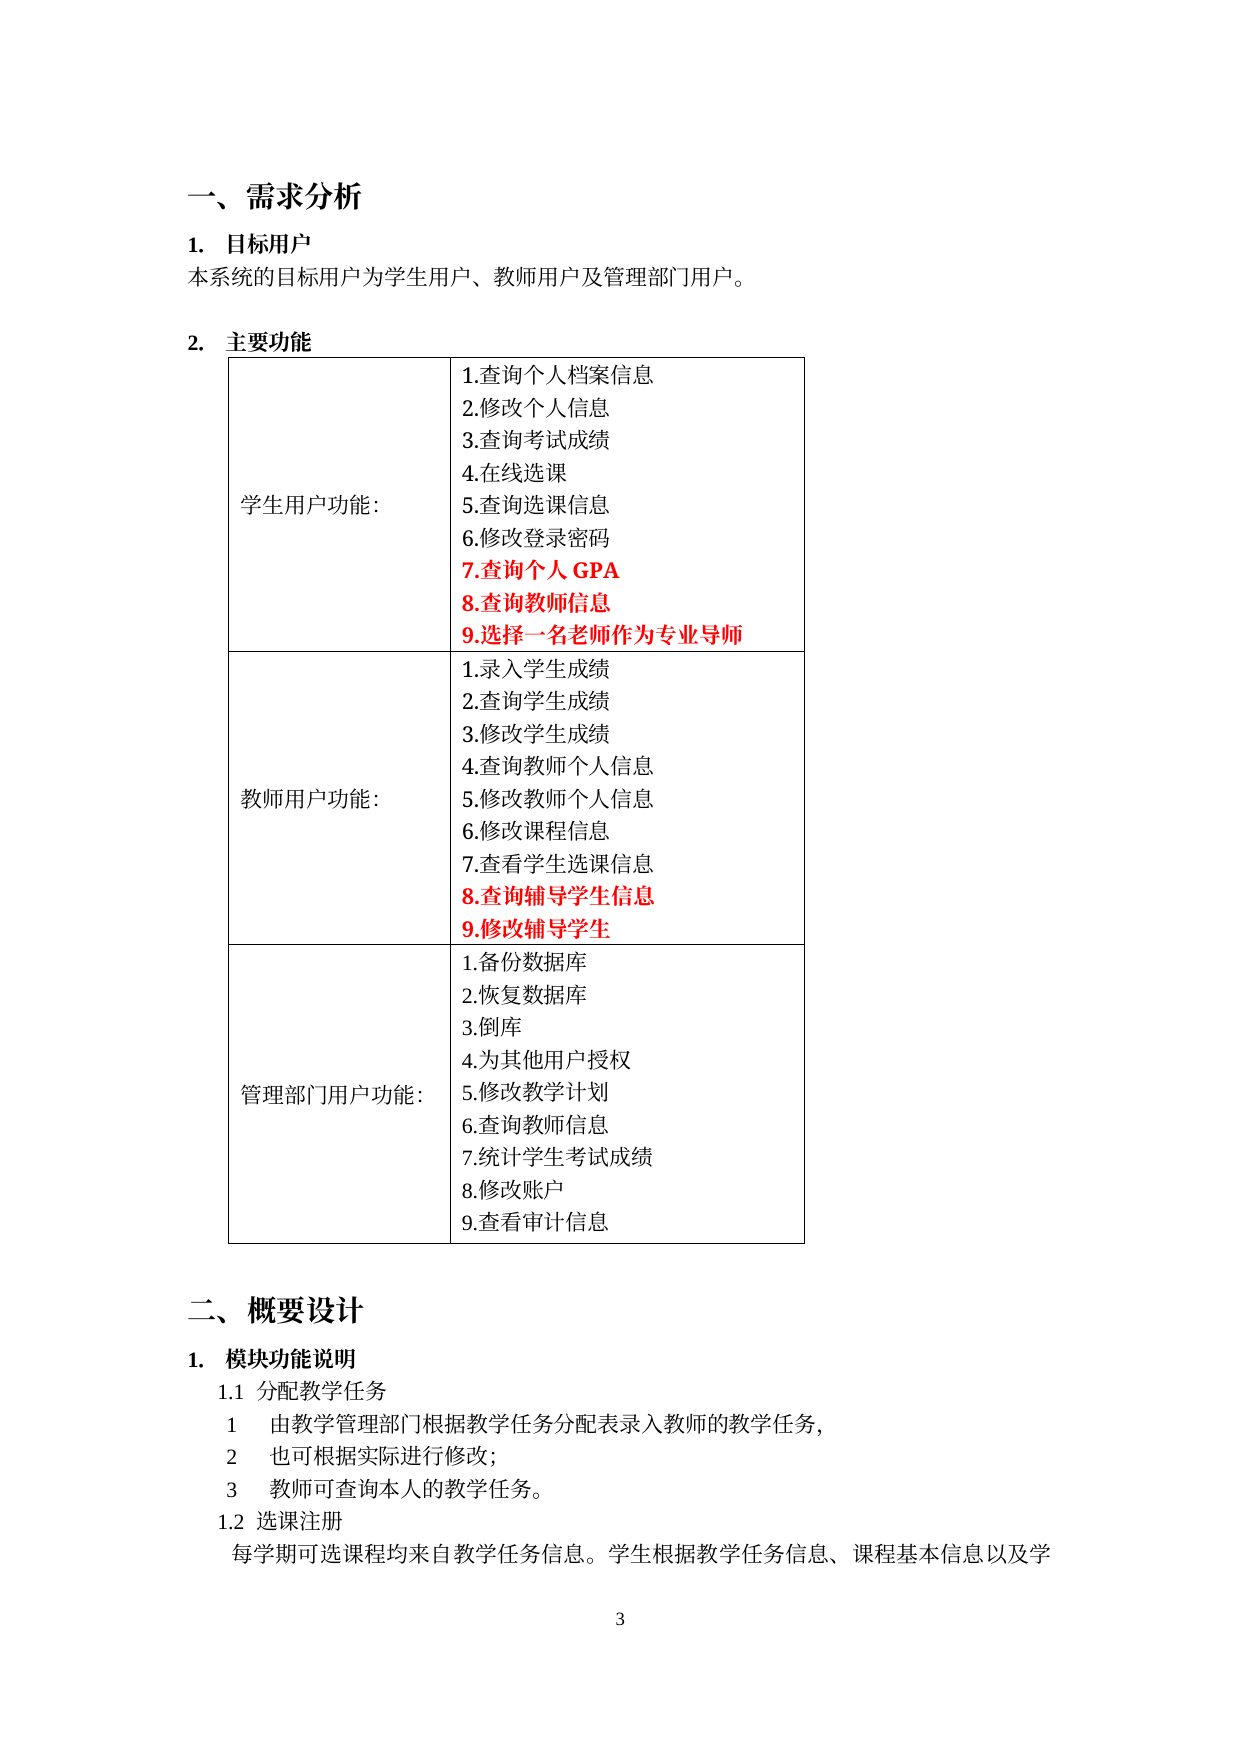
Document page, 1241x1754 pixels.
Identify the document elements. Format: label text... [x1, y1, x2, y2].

list 分配教学任务 [217, 1374, 1053, 1406]
list 也可根据实际进行修改； [226, 1439, 1053, 1471]
text 本系统的目标用户为学生用户、教师用户及管理部门用户。 [187, 259, 1053, 292]
list 主要功能 [187, 324, 1053, 357]
text 一、需求分析 [187, 162, 1053, 227]
list 由教学管理部门根据教学任务分配表录入教师的教学任务， [226, 1406, 1053, 1439]
list 教师可查询本人的教学任务。 [226, 1471, 1053, 1504]
list 模块功能说明 [187, 1341, 1053, 1374]
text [187, 1536, 1053, 1569]
list 目标用户 [187, 227, 1053, 259]
table_cell 1.备份数据库 2.恢复数据库 3.倒库 4.为其他用户授权 5.修改教学计划 6.查询教师信息 7.统计学生考试成绩 8.修改账户 9.查看审计信息 [451, 945, 804, 1243]
table_cell 1.录入学生成绩 2.查询学生成绩 3.修改学生成绩 4.查询教师个人信息 5.修改教师个人信息 6.修改课程信息 7.查看学生选课信息 8.查询辅导学生信息 9.修改辅导学生 [451, 652, 804, 944]
list 概要设计 [187, 1276, 1053, 1341]
table_header 1.查询个人档案信息 2.修改个人信息 3.查询考试成绩 4.在线选课 5.查询选课信息 6.修改登录密码 7.查询个人GPA 8.查询教师信息 9.选择一名老师作为专业导师 [451, 358, 804, 651]
table_header 学生用户功能： [229, 358, 450, 651]
table_cell 教师用户功能： [229, 652, 450, 944]
table_cell 管理部门用户功能： [229, 945, 450, 1243]
list 选课注册 [217, 1504, 1053, 1536]
